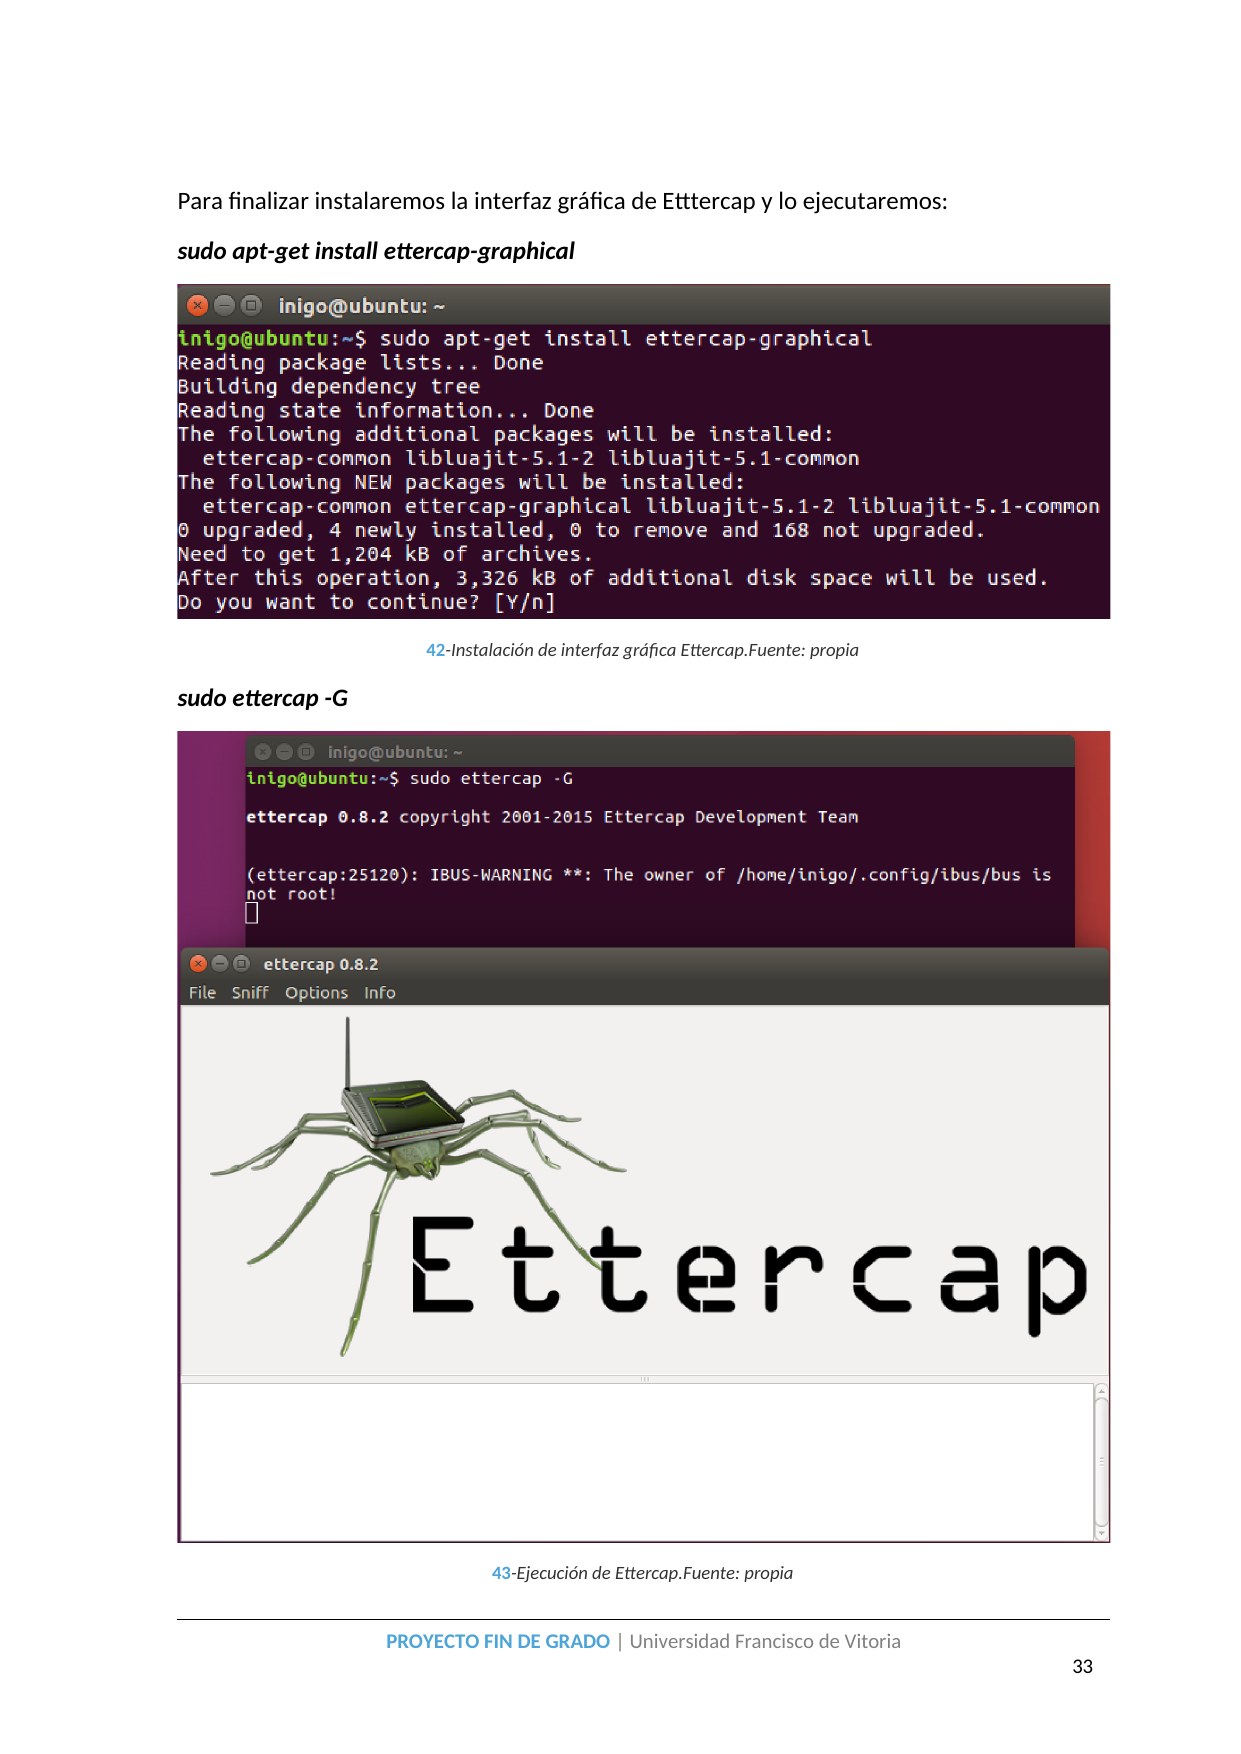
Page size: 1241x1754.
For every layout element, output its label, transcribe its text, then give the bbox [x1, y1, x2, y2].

text 42-Instalación de interfaz gráfica Ettercap.Fuente: propia [177, 638, 1110, 661]
text 43-Ejecución de Ettercap.Fuente: propia [177, 1561, 1110, 1584]
text Para finalizar instalaremos la interfaz gráfica de Etttercap y lo ejecutaremos: [177, 185, 1110, 216]
picture [177, 731, 1111, 1543]
picture [177, 284, 1111, 619]
text sudo ettercap -G [177, 682, 1110, 712]
text sudo apt-get install ettercap-graphical [177, 235, 1110, 266]
